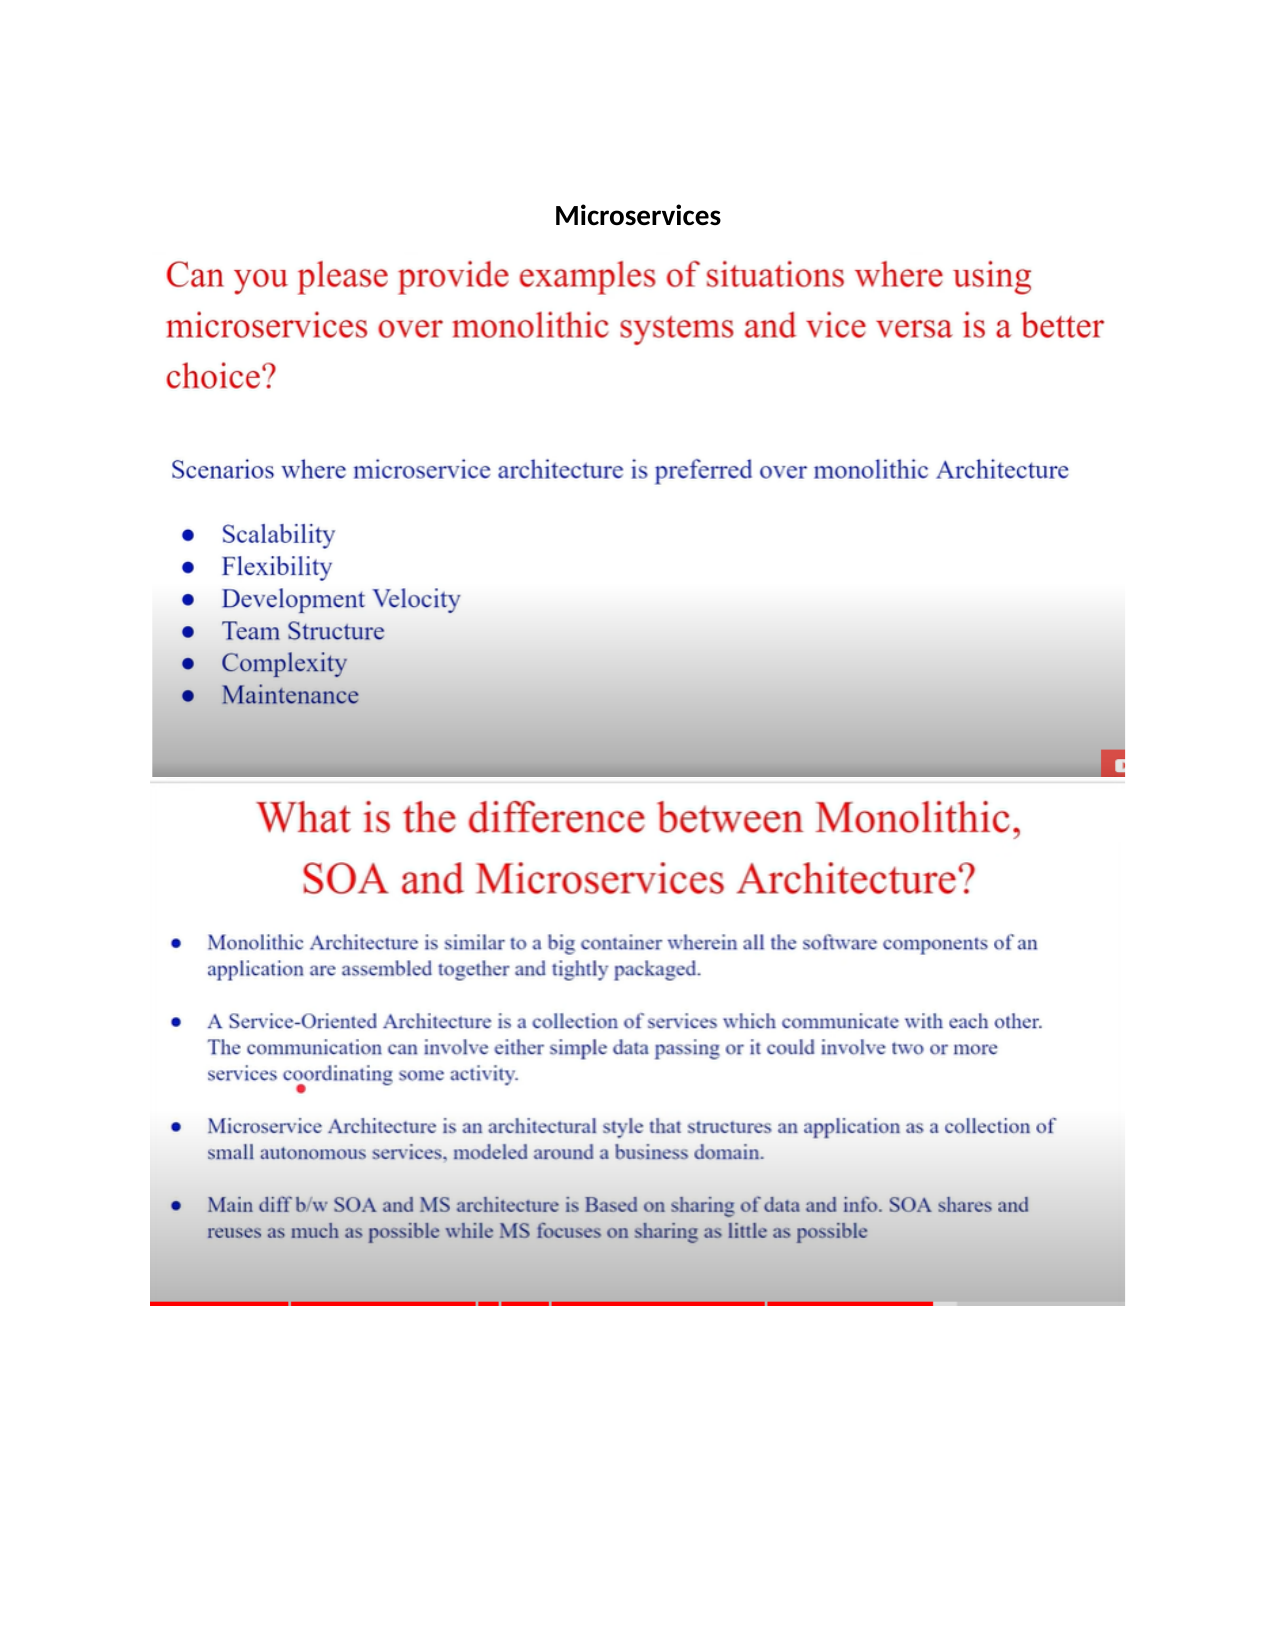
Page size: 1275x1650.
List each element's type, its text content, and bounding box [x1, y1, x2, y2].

text Microservices [150, 197, 1125, 232]
picture [150, 778, 1125, 1306]
picture [150, 252, 1125, 777]
